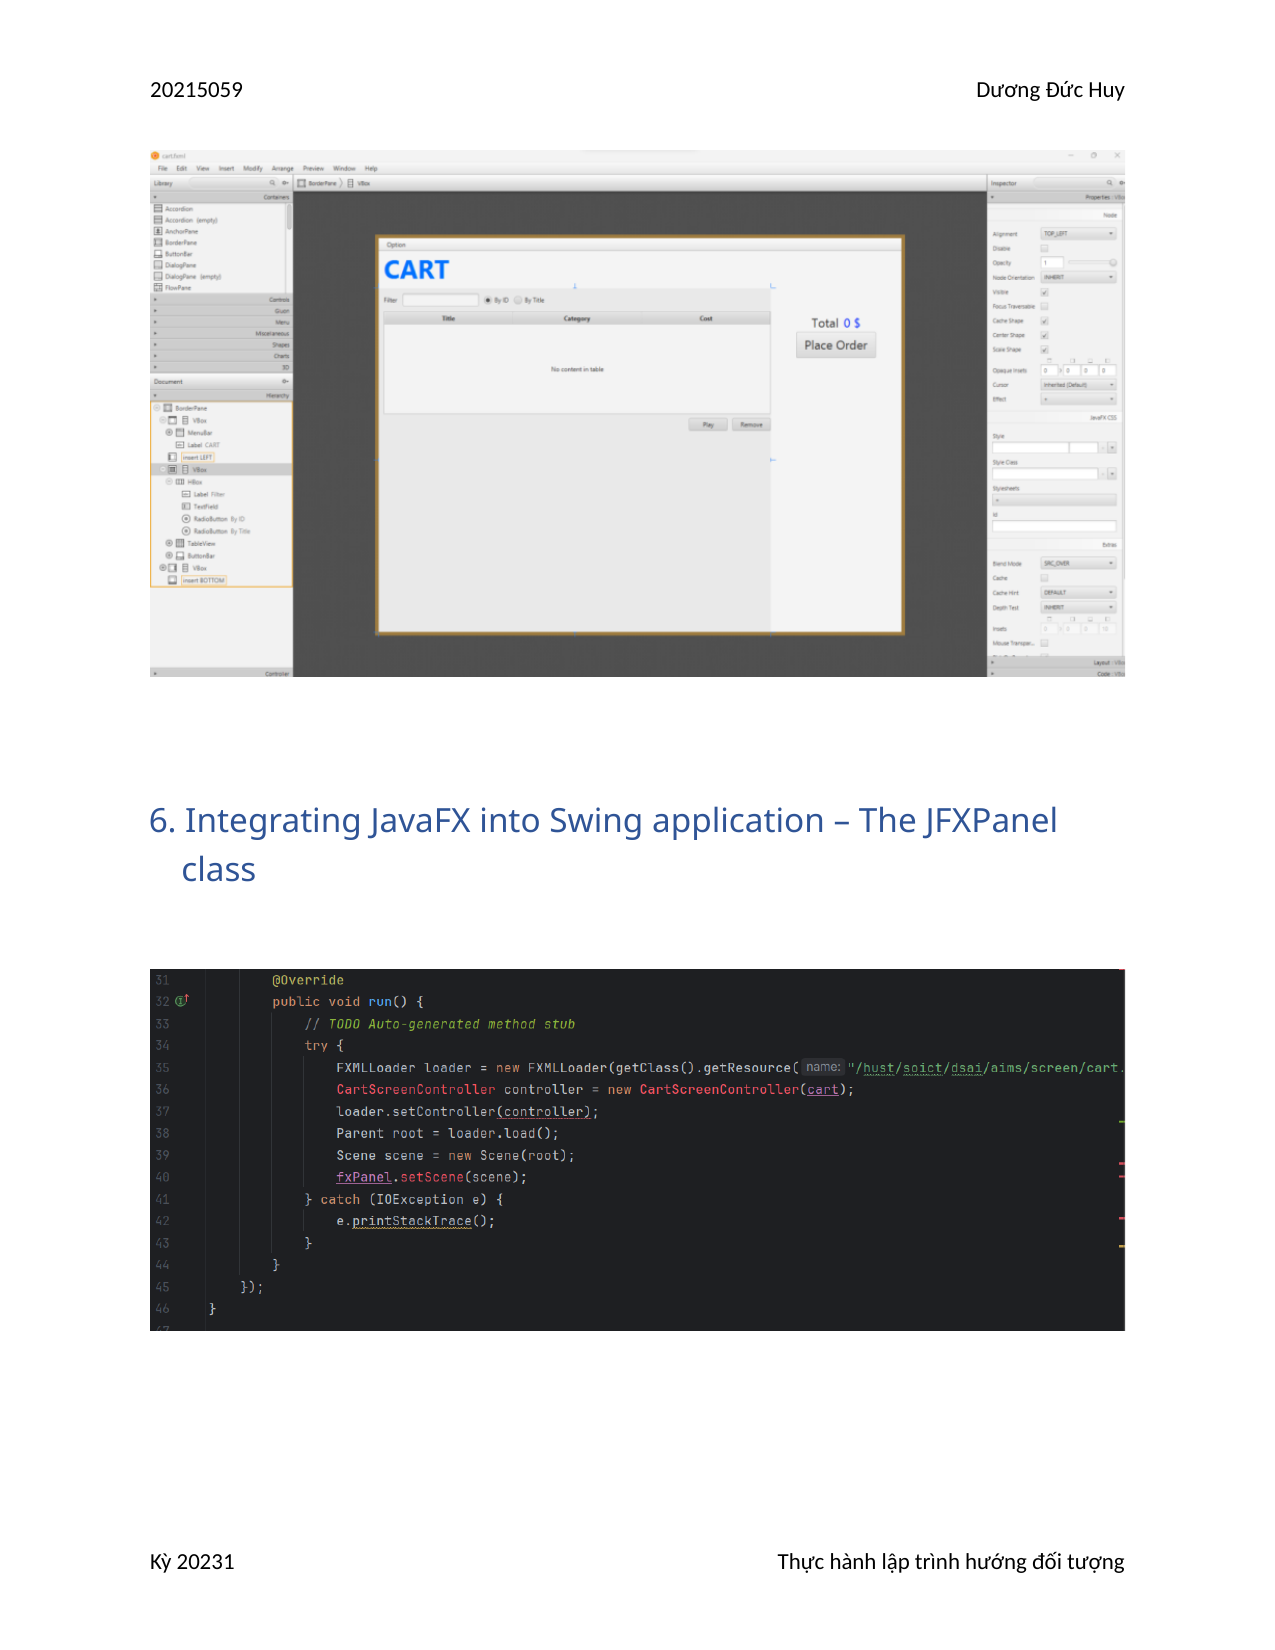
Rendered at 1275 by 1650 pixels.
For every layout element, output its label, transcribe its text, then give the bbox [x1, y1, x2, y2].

subtitle 6. Integrating JavaFX into Swing application – The JFXPanel class [148, 797, 1125, 892]
picture [150, 150, 1125, 677]
picture [150, 969, 1125, 1331]
